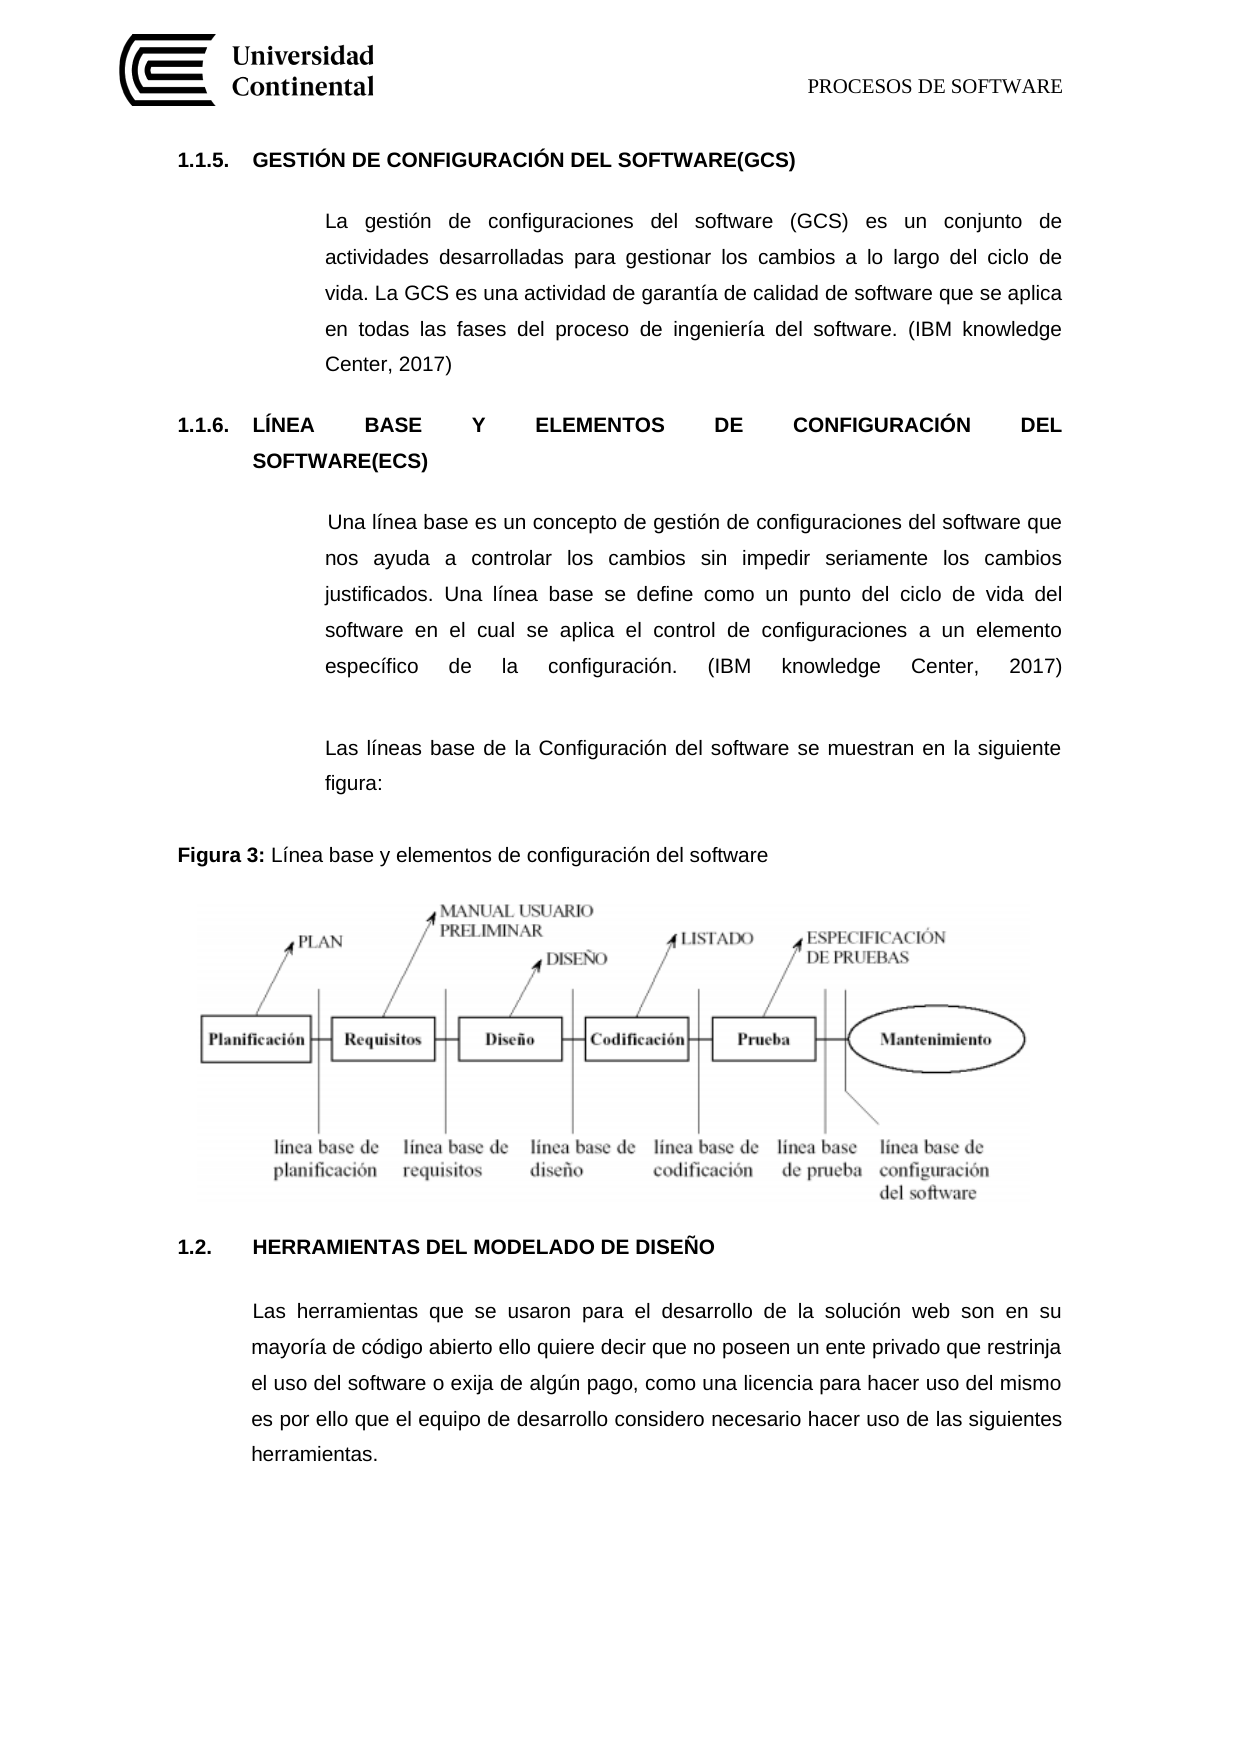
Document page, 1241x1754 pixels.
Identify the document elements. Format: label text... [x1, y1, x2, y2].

picture [119, 34, 374, 106]
text Las herramientas que se usaron para el desarrollo de la solución web son en su mayoría de código abierto ello quiere decir que no poseen un ente privado que restrinja el uso del software o exija de algún pago, como una licencia para hacer uso del mismo es por ello que el equipo de desarrollo considero necesario hacer uso de las siguientes herramientas. [251, 1298, 1063, 1466]
text La gestión de configuraciones del software (GCS) es un conjunto de actividades desarrolladas para gestionar los cambios a lo largo del ciclo de vida. La GCS es una actividad de garantía de calidad de software que se aplica en todas las fases del proceso de ingeniería del software. (IBM knowledge Center, 2017) [325, 208, 1063, 376]
text Una línea base es un concepto de gestión de configuraciones del software que nos ayuda a controlar los cambios sin impedir seriamente los cambios justificados. Una línea base se define como un punto del ciclo de vida del software en el cual se aplica el control de configuraciones a un elemento específico de la configuración. (IBM knowledge Center, 2017) [325, 510, 1063, 721]
text Las líneas base de la Configuración del software se muestran en la siguiente figura: [325, 735, 1063, 795]
text Figura 3: Línea base y elementos de configuración del software [177, 843, 1063, 867]
subtitle LÍNEA BASE Y ELEMENTOS DE CONFIGURACIÓN DEL SOFTWARE(ECS) [177, 413, 1063, 473]
picture [177, 879, 1063, 1221]
subtitle HERRAMIENTAS DEL MODELADO DE DISEÑO [177, 1235, 1063, 1259]
subtitle GESTIÓN DE CONFIGURACIÓN DEL SOFTWARE(GCS) [177, 148, 1063, 172]
